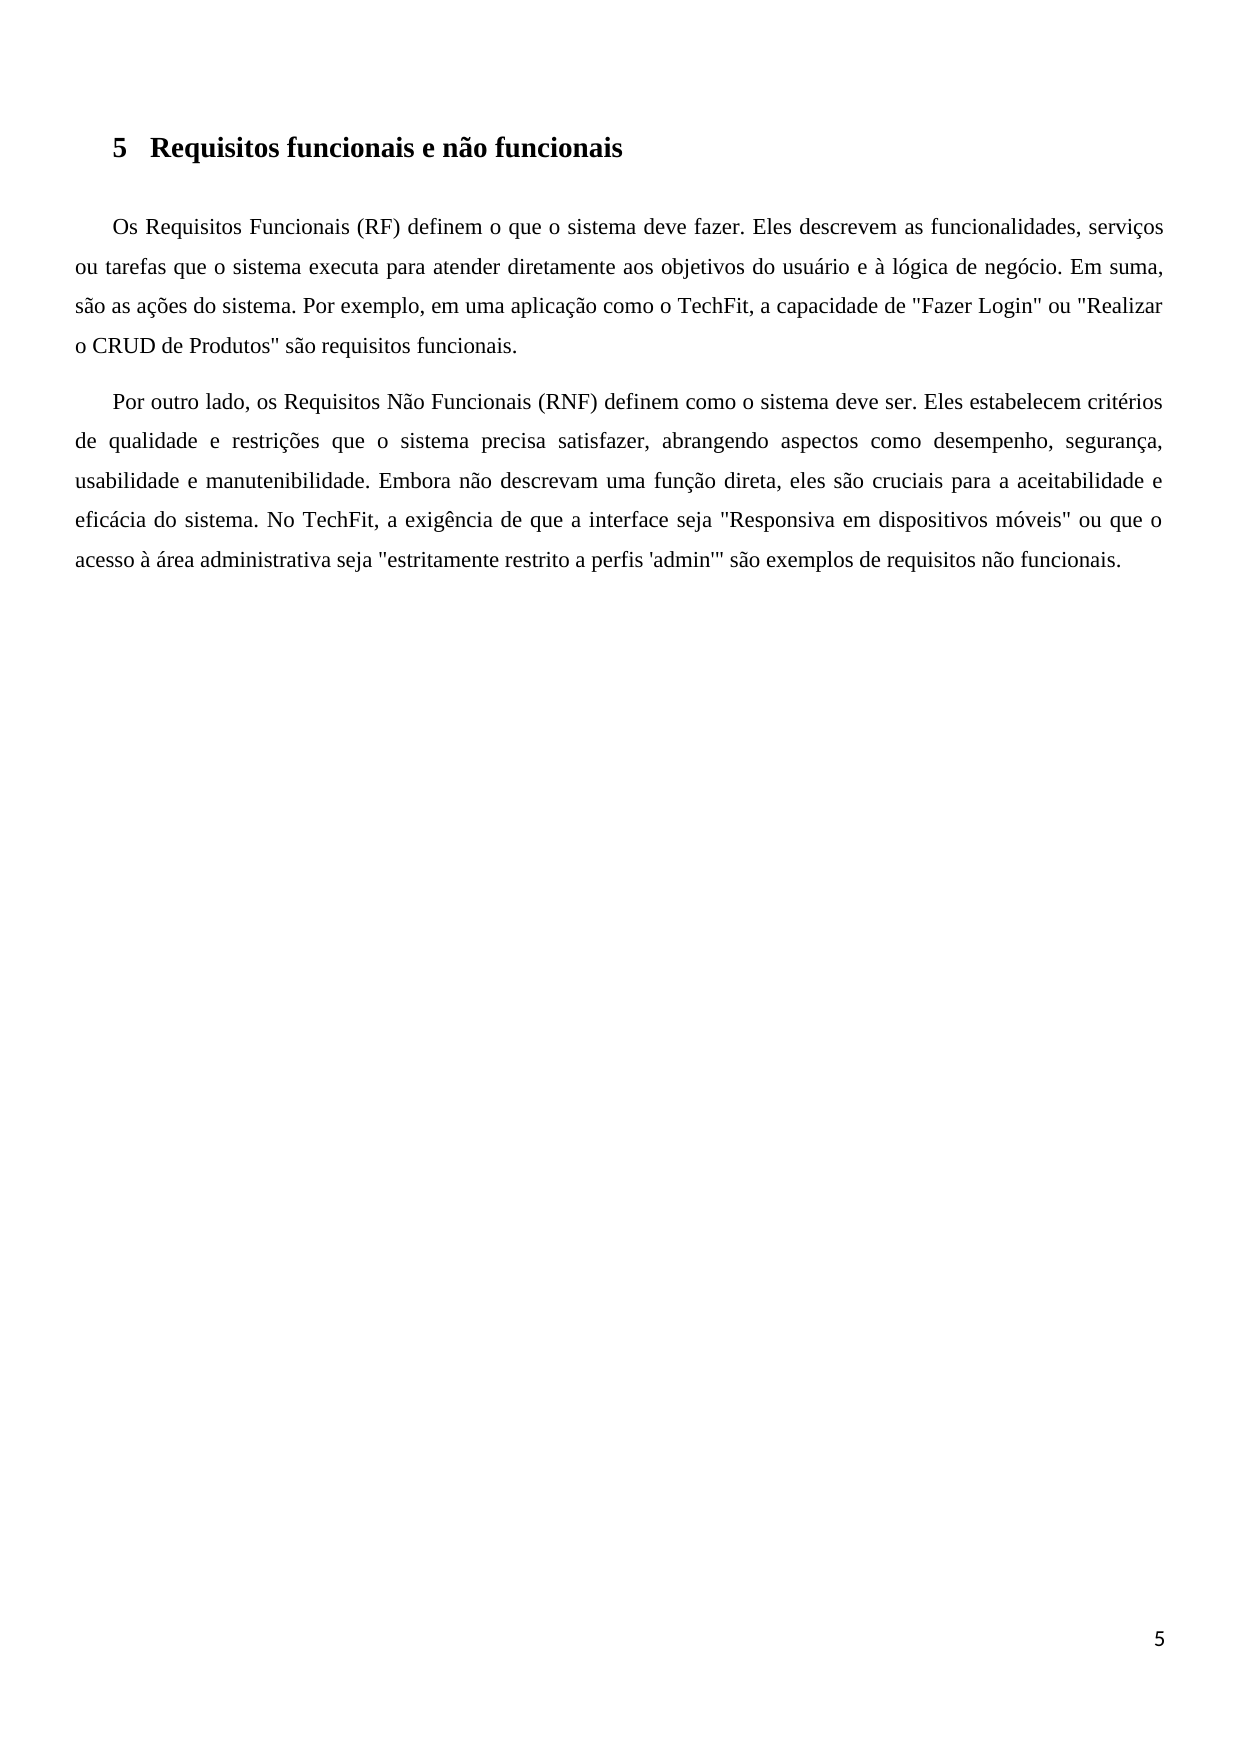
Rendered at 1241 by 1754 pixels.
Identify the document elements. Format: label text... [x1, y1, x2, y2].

subtitle Requisitos funcionais e não funcionais [112, 130, 1165, 164]
text Os Requisitos Funcionais (RF) definem o que o sistema deve fazer. Eles descrevem as funcionalidades, serviços ou tarefas que o sistema executa para atender diretamente aos objetivos do usuário e à lógica de negócio. Em suma, são as ações do sistema. Por exemplo, em uma aplicação como o TechFit, a capacidade de "Fazer Login" ou "Realizar o CRUD de Produtos" são requisitos funcionais. [75, 213, 1165, 358]
text Por outro lado, os Requisitos Não Funcionais (RNF) definem como o sistema deve ser. Eles estabelecem critérios de qualidade e restrições que o sistema precisa satisfazer, abrangendo aspectos como desempenho, segurança, usabilidade e manutenibilidade. Embora não descrevam uma função direta, eles são cruciais para a aceitabilidade e eficácia do sistema. No TechFit, a exigência de que a interface seja "Responsiva em dispositivos móveis" ou que o acesso à área administrativa seja "estritamente restrito a perfis 'admin'" são exemplos de requisitos não funcionais. [75, 388, 1165, 572]
